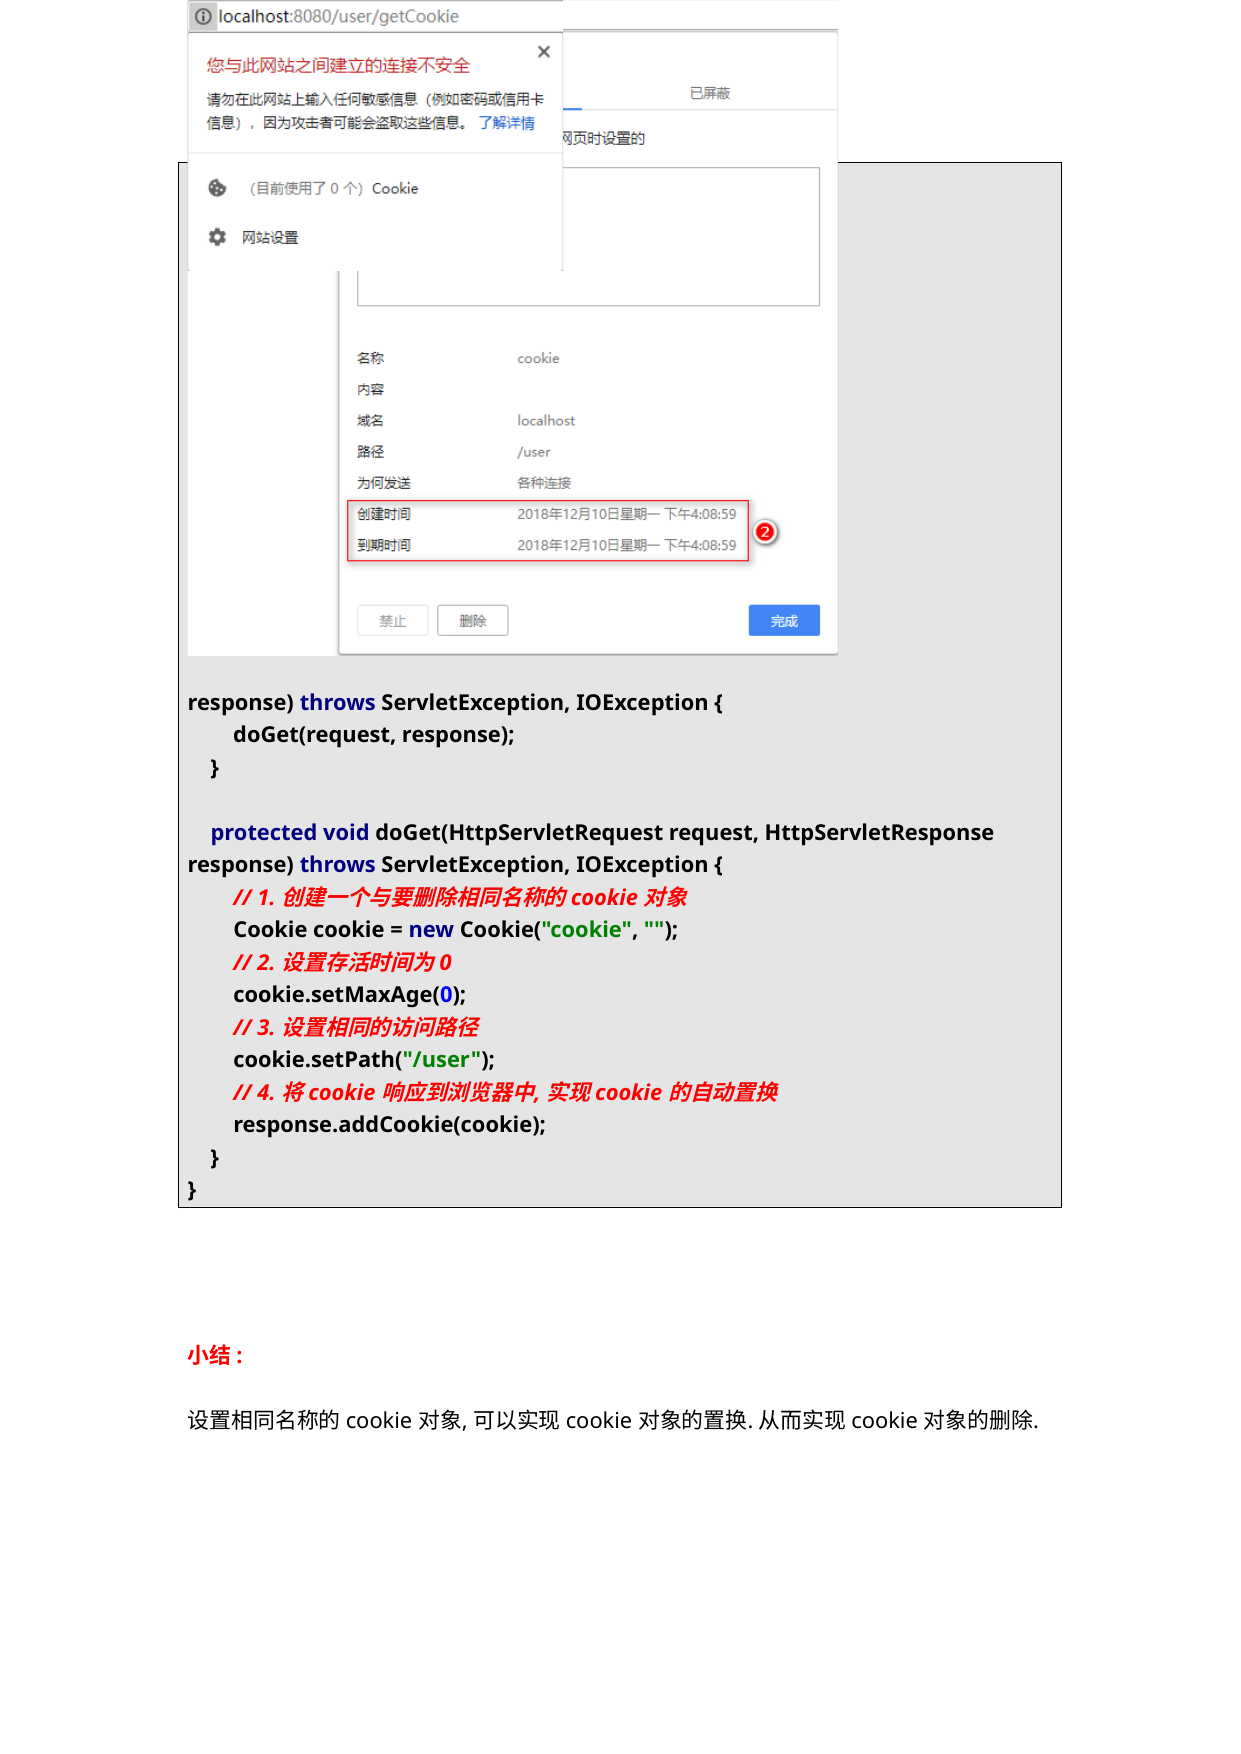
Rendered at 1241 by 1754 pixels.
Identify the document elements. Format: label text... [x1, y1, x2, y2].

text 小结 : [187, 1338, 1053, 1371]
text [179, 163, 1061, 1207]
picture [187, 0, 839, 656]
text 设置相同名称的 cookie 对象, 可以实现 cookie 对象的置换. 从而实现 cookie 对象的删除. [187, 1403, 1053, 1436]
